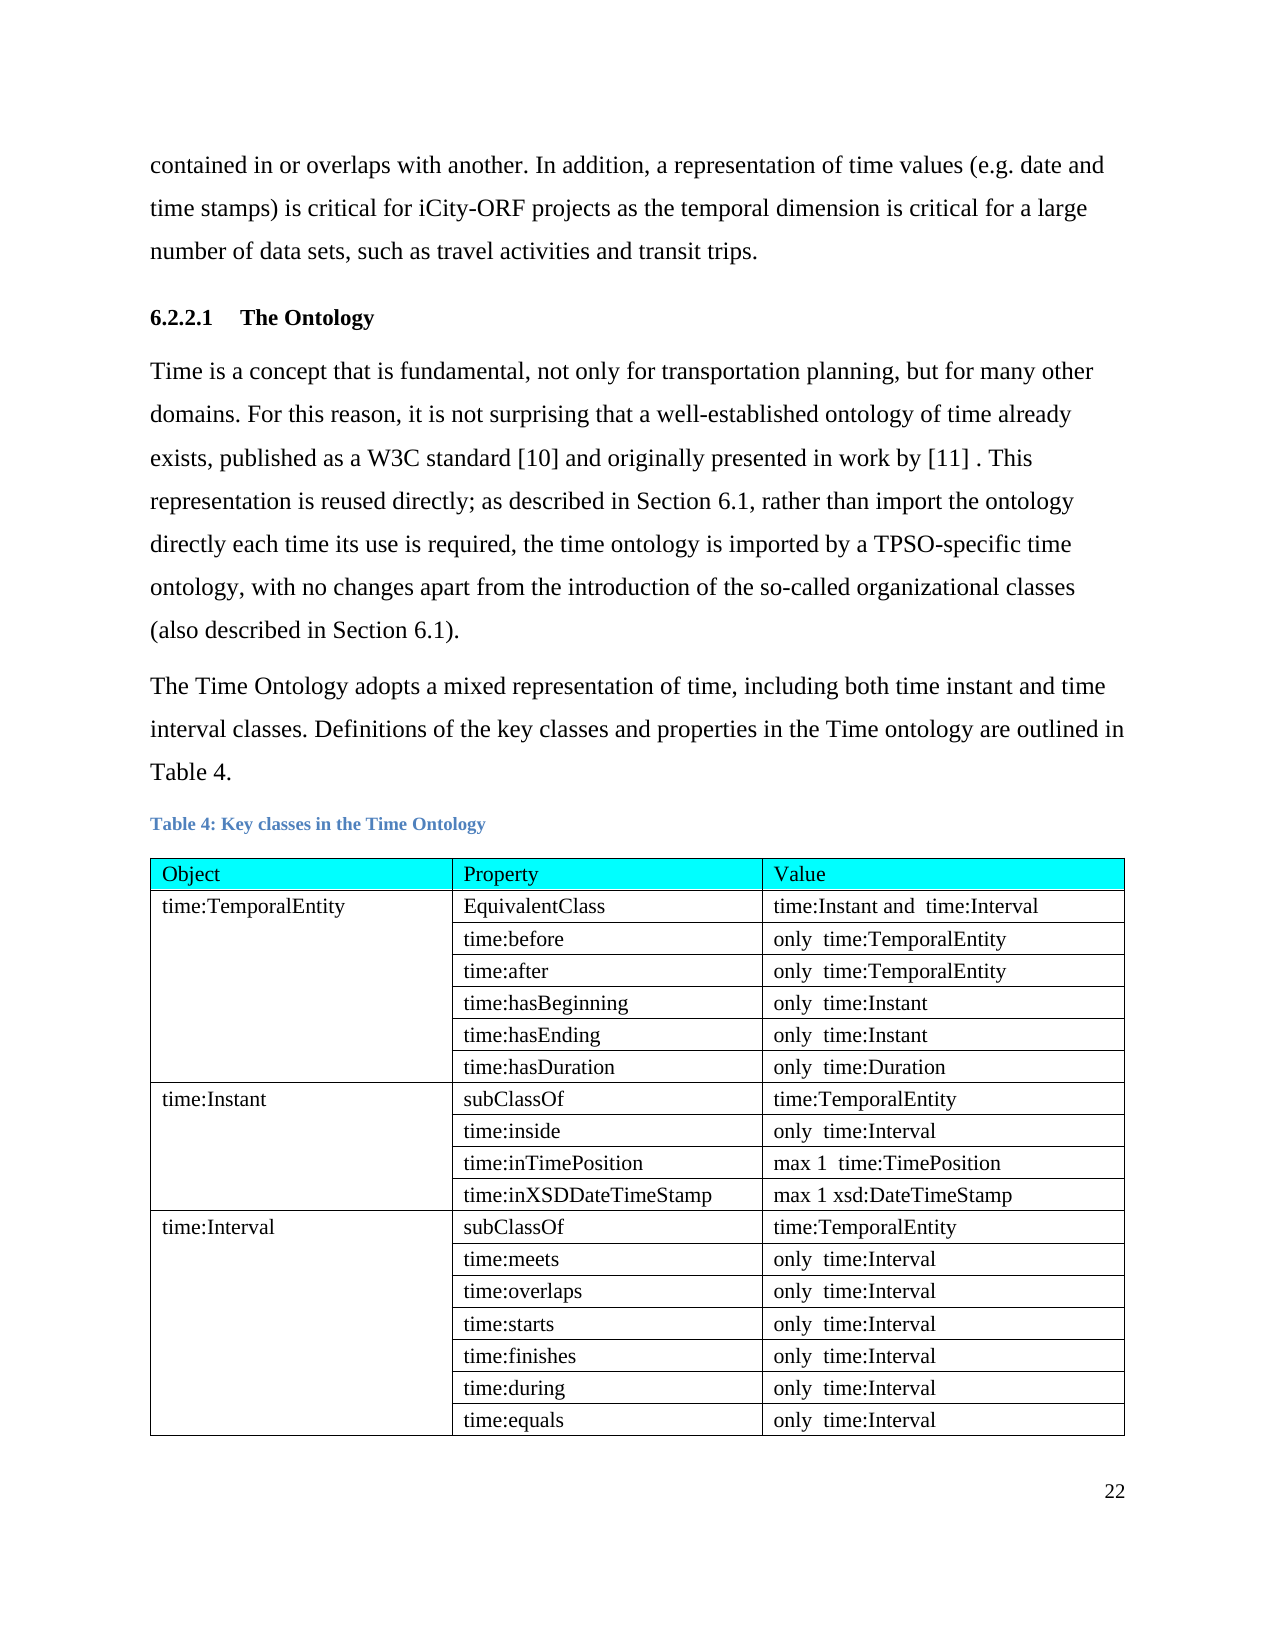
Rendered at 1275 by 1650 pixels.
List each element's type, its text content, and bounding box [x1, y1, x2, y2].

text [150, 150, 1125, 265]
table_cell only time:Interval [763, 1372, 1124, 1403]
table_cell time:hasDuration [453, 1051, 762, 1082]
table_cell only time:Instant [763, 1019, 1124, 1050]
table_cell only time:Interval [763, 1244, 1124, 1274]
table_cell time:equals [453, 1404, 762, 1435]
table_cell only time:Interval [763, 1404, 1124, 1435]
table_cell subClassOf [453, 1211, 762, 1242]
table_cell time:during [453, 1372, 762, 1403]
table_cell time:TemporalEntity [151, 891, 452, 1082]
table_cell time:Interval [151, 1211, 452, 1435]
table_header Object [151, 859, 452, 889]
table_cell only time:Duration [763, 1051, 1124, 1082]
table_cell subClassOf [453, 1083, 762, 1114]
table_cell time:after [453, 955, 762, 986]
text The Time Ontology adopts a mixed representation of time, including both time instant and time interval classes. Definitions of the key classes and properties in the Time ontology are outlined in Table 4. [150, 671, 1125, 786]
table_cell only time:TemporalEntity [763, 923, 1124, 954]
table_cell EquivalentClass [453, 891, 762, 922]
table_cell time:meets [453, 1244, 762, 1274]
table_cell only time:Interval [763, 1340, 1124, 1371]
table_cell time:TemporalEntity [763, 1211, 1124, 1242]
table_cell time:inXSDDateTimeStamp [453, 1179, 762, 1210]
table_cell time:Instant [151, 1083, 452, 1210]
table_cell time:finishes [453, 1340, 762, 1371]
table_cell time:Instant and time:Interval [763, 891, 1124, 922]
subtitle The Ontology [150, 304, 1125, 331]
table_cell only time:Interval [763, 1276, 1124, 1307]
table_cell time:inTimePosition [453, 1147, 762, 1178]
table_cell time:starts [453, 1308, 762, 1339]
table_cell time:before [453, 923, 762, 954]
table_header Value [763, 859, 1124, 889]
table_cell time:inside [453, 1115, 762, 1146]
table_cell only time:Instant [763, 987, 1124, 1018]
table_header Property [453, 859, 762, 889]
table_cell only time:Interval [763, 1115, 1124, 1146]
table_cell time:TemporalEntity [763, 1083, 1124, 1114]
table_cell time:overlaps [453, 1276, 762, 1307]
table_cell max 1 xsd:DateTimeStamp [763, 1179, 1124, 1210]
table_cell time:hasBeginning [453, 987, 762, 1018]
table_cell only time:Interval [763, 1308, 1124, 1339]
table_cell only time:TemporalEntity [763, 955, 1124, 986]
table_cell time:hasEnding [453, 1019, 762, 1050]
text Time is a concept that is fundamental, not only for transportation planning, but for many other domains. For this reason, it is not surprising that a well-established ontology of time already exists, published as a W3C standard [10] and originally presented in work by [11] . This representation is reused directly; as described in Section 6.1, rather than import the ontology directly each time its use is required, the time ontology is imported by a TPSO-specific time ontology, with no changes apart from the introduction of the so-called organizational classes (also described in Section 6.1). [150, 356, 1125, 644]
table_cell max 1 time:TimePosition [763, 1147, 1124, 1178]
